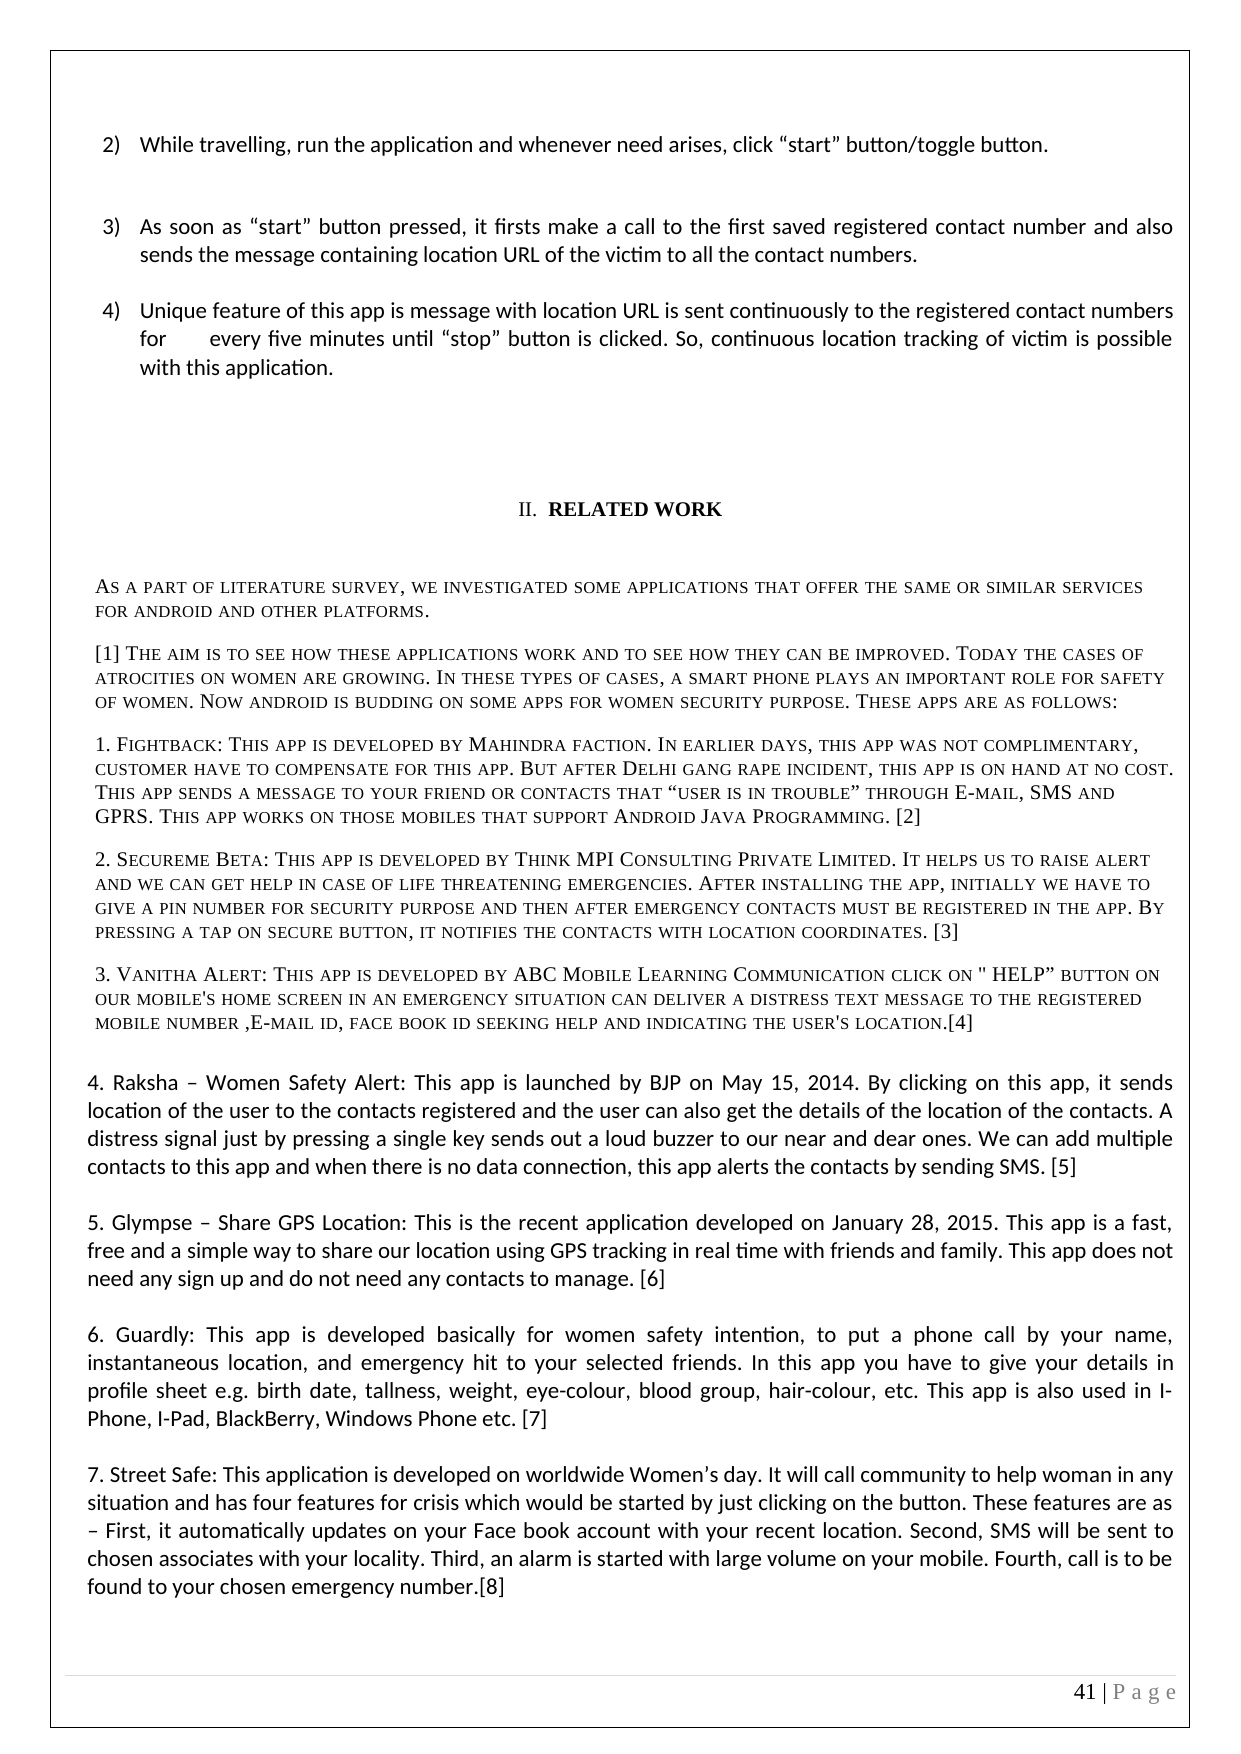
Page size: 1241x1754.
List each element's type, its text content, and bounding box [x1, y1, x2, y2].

text 6. Guardly: This app is developed basically for women safety intention, to put a phone call by your name, instantaneous location, and emergency hit to your selected friends. In this app you have to give your details in profile sheet e.g. birth date, tallness, weight, eye-colour, blood group, hair-colour, etc. This app is also used in I-Phone, I-Pad, BlackBerry, Windows Phone etc. [7] [87, 1320, 1176, 1432]
subtitle 3. Vanitha Alert: This app is developed by ABC Mobile Learning Communication click on '' HELP” button on our mobile's home screen in an emergency situation can deliver a distress text message to the registered mobile number ,E-mail id, face book id seeking help and indicating the user's location.[4] [95, 961, 1176, 1034]
list While travelling, run the application and whenever need arises, click “start” button/toggle button. [102, 130, 1176, 158]
subtitle As a part of literature survey, we investigated some applications that offer the same or similar services for android and other platforms. [95, 574, 1176, 622]
text 4. Raksha – Women Safety Alert: This app is launched by BJP on May 15, 2014. By clicking on this app, it sends location of the user to the contacts registered and the user can also get the details of the location of the contacts. A distress signal just by pressing a single key sends out a loud buzzer to our near and dear ones. We can add multiple contacts to this app and when there is no data connection, this app alerts the contacts by sending SMS. [5] [87, 1068, 1176, 1180]
text 5. Glympse – Share GPS Location: This is the recent application developed on January 28, 2015. This app is a fast, free and a simple way to share our location using GPS tracking in real time with friends and family. This app does not need any sign up and do not need any contacts to manage. [6] [87, 1208, 1176, 1292]
list As soon as “start” button pressed, it firsts make a call to the first saved registered contact number and also sends the message containing location URL of the victim to all the contact numbers. [102, 212, 1176, 268]
subtitle [1] The aim is to see how these applications work and to see how they can be improved. Today the cases of atrocities on women are growing. In these types of cases, a smart phone plays an important role for safety of women. Now android is budding on some apps for women security purpose. These apps are as follows: [95, 641, 1176, 713]
text 7. Street Safe: This application is developed on worldwide Women’s day. It will call community to help woman in any situation and has four features for crisis which would be started by just clicking on the button. These features are as – First, it automatically updates on your Face book account with your recent location. Second, SMS will be sent to chosen associates with your locality. Third, an alarm is started with large volume on your mobile. Fourth, call is to be found to your chosen emergency number.[8] [87, 1460, 1176, 1600]
subtitle RELATED WORK [64, 497, 1176, 521]
subtitle 2. Secureme Beta: This app is developed by Think MPI Consulting Private Limited. It helps us to raise alert and we can get help in case of life threatening emergencies. After installing the app, initially we have to give a pin number for security purpose and then after emergency contacts must be registered in the app. By pressing a tap on secure button, it notifies the contacts with location coordinates. [3] [95, 846, 1176, 943]
subtitle 1. Fightback: This app is developed by Mahindra faction. In earlier days, this app was not complimentary, customer have to compensate for this app. But after Delhi gang rape incident, this app is on hand at no cost. This app sends a message to your friend or contacts that “user is in trouble” through E-mail, SMS and GPRS. This app works on those mobiles that support Android Java Programming. [2] [95, 731, 1176, 828]
list Unique feature of this app is message with location URL is sent continuously to the registered contact numbers for every five minutes until “stop” button is clicked. So, continuous location tracking of victim is possible with this application. [102, 297, 1176, 381]
